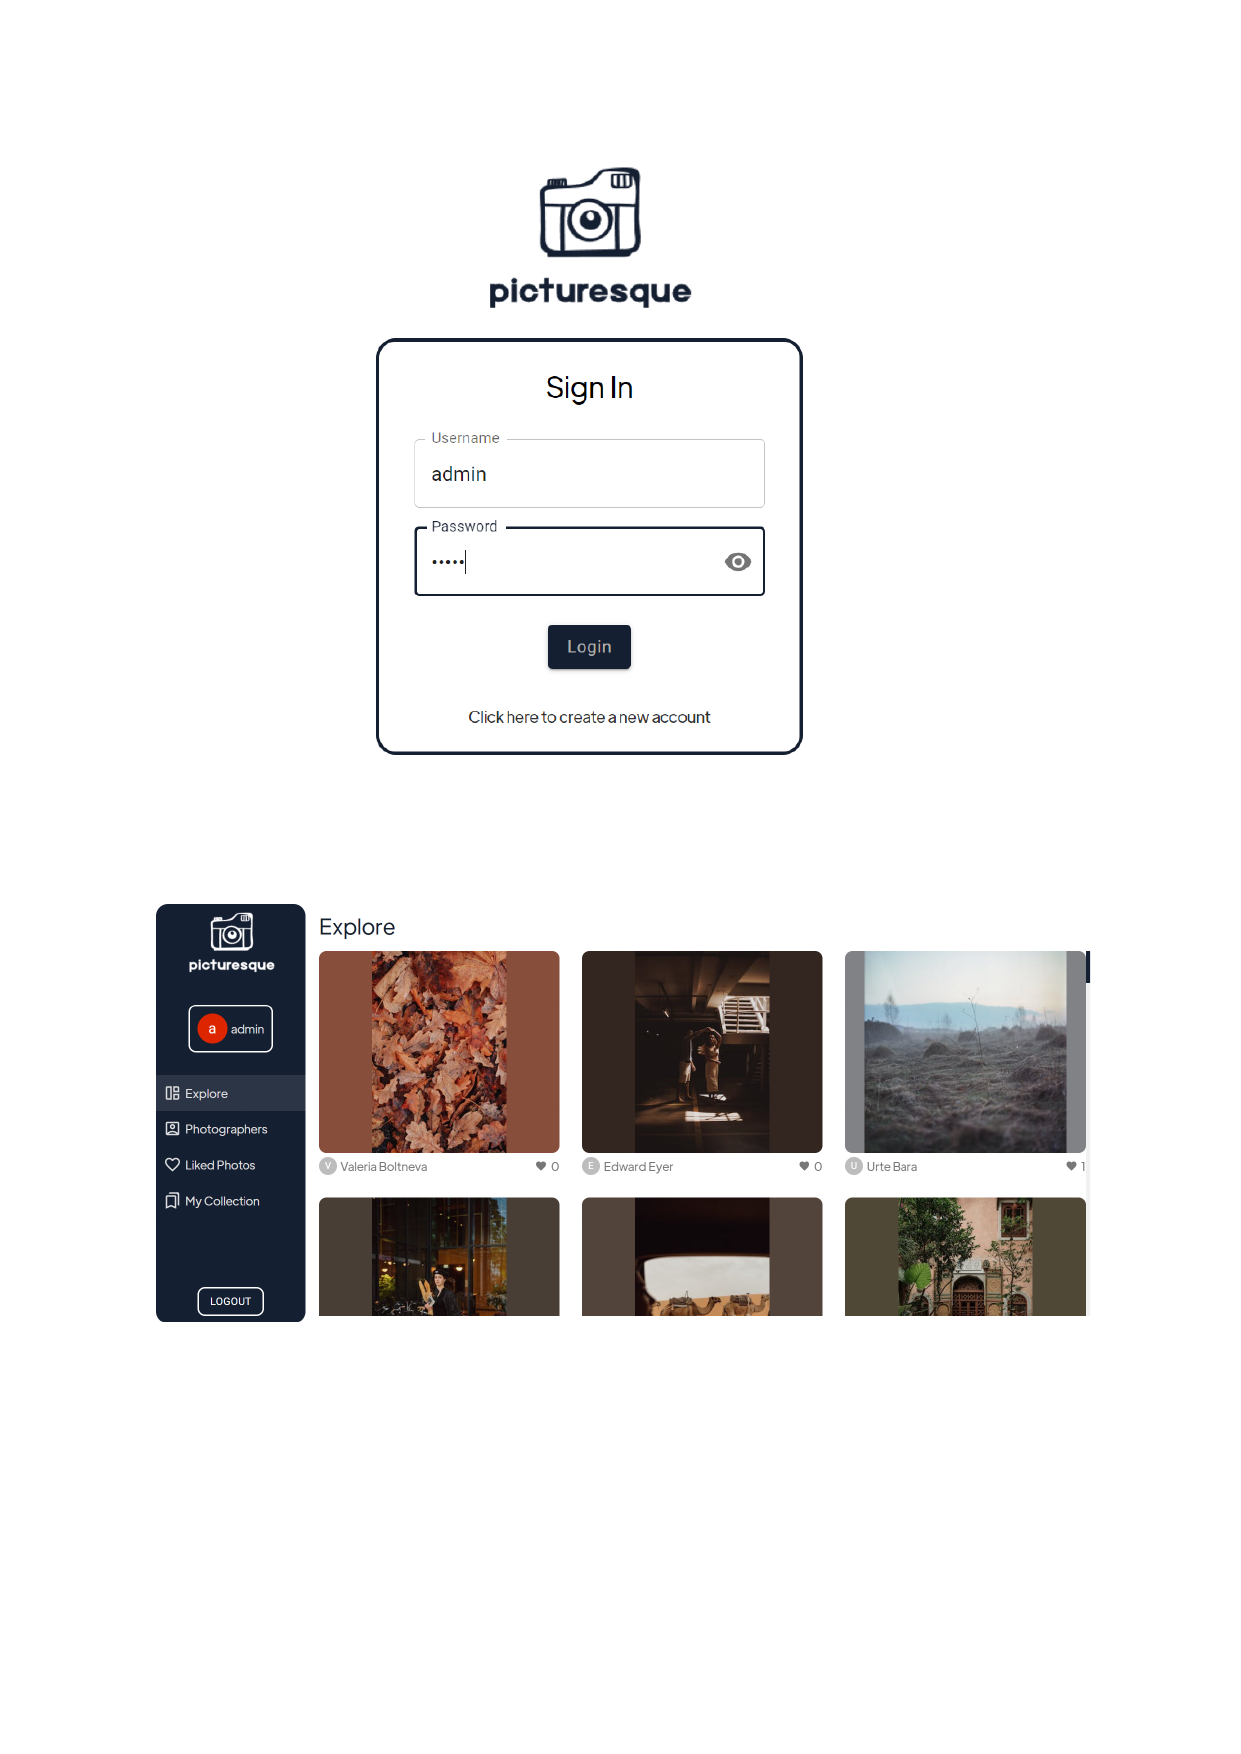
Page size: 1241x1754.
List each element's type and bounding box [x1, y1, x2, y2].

picture [150, 150, 1091, 837]
picture [150, 902, 1091, 1322]
